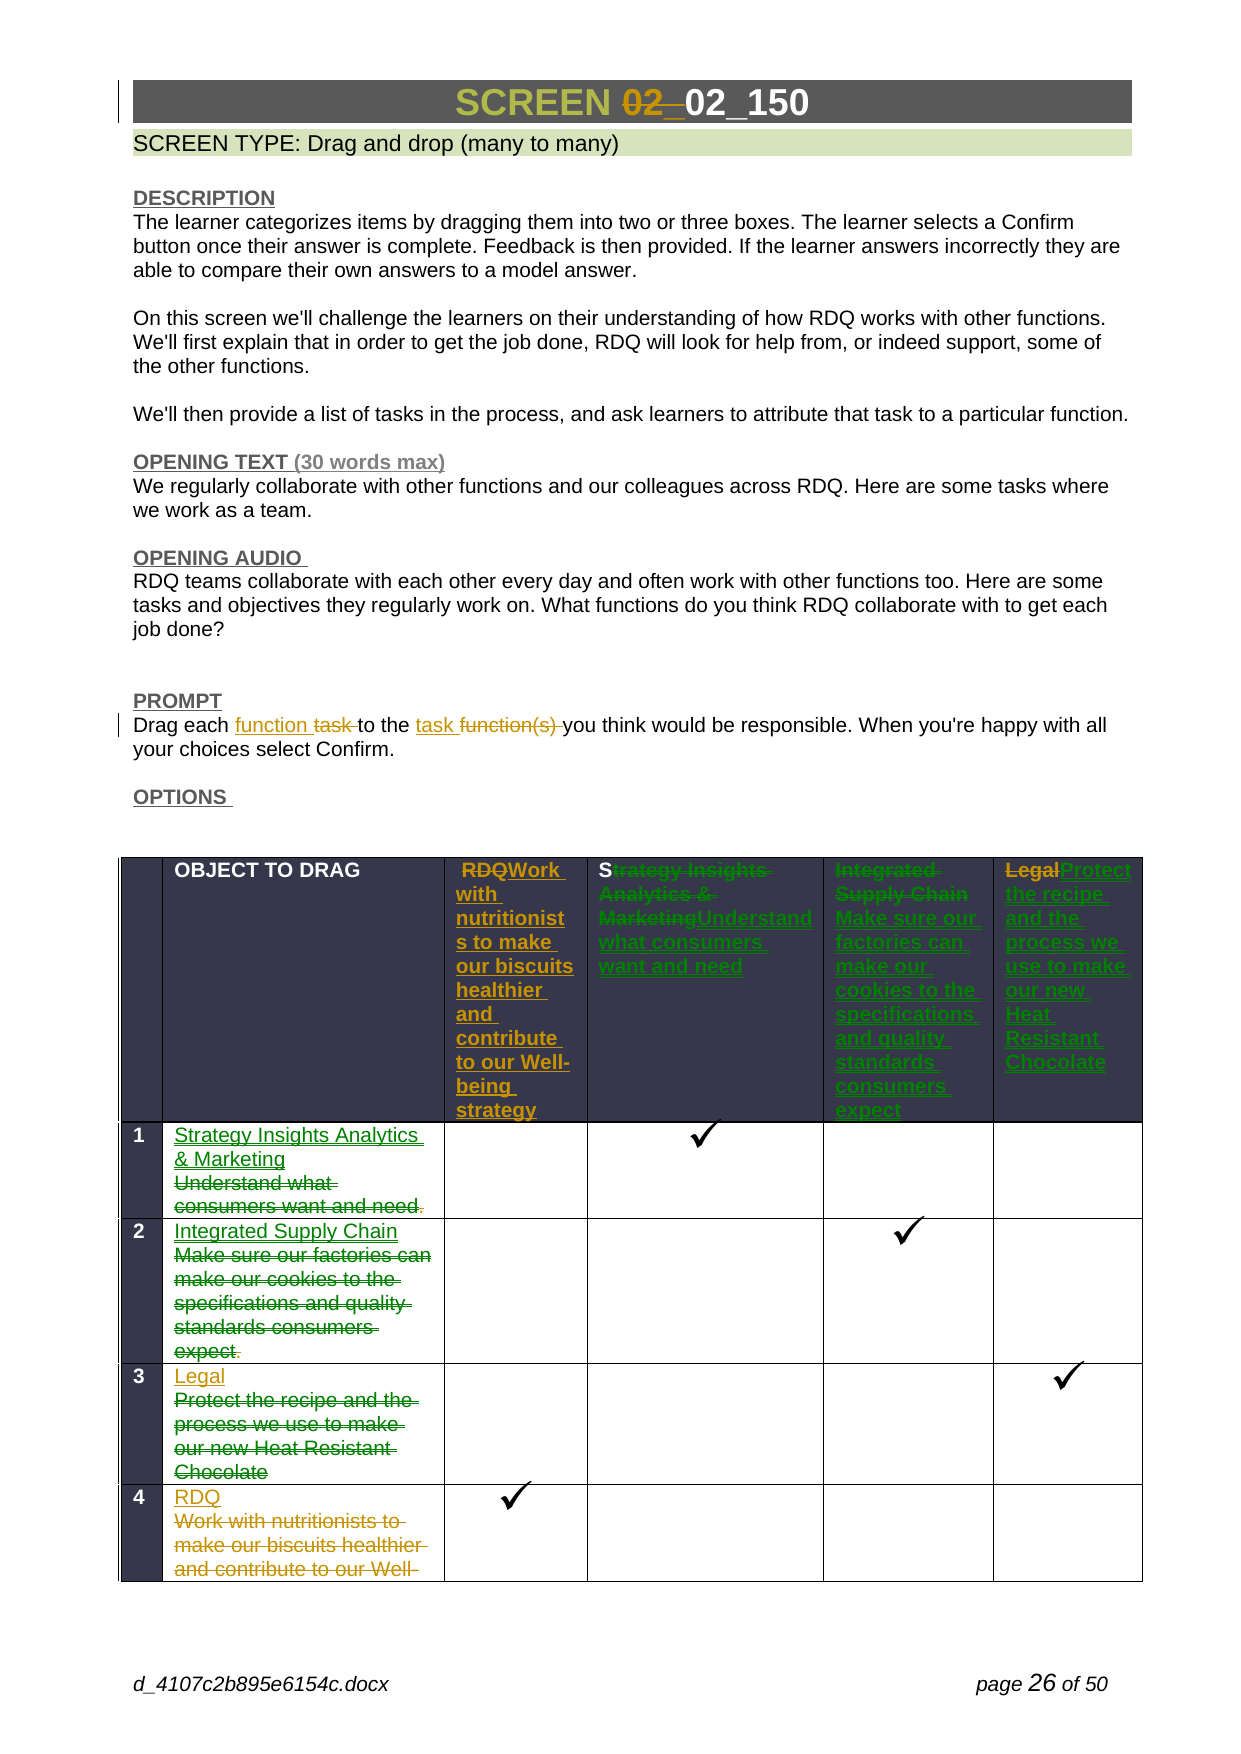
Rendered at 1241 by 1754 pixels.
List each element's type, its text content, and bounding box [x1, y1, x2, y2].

table_cell [824, 1364, 993, 1484]
table_cell [588, 1219, 823, 1363]
text We regularly collaborate with other functions and our colleagues across RDQ. Here are some tasks where we work as a team. [133, 473, 1132, 521]
text Drag each to the you think would be responsible. When you're happy with all your choices select Confirm. [133, 713, 1132, 761]
text We'll then provide a list of tasks in the process, and ask learners to attribute that task to a particular function. [133, 402, 1132, 426]
table_cell [994, 1364, 1142, 1484]
table_cell [163, 1485, 444, 1581]
text DESCRIPTION [133, 186, 1132, 210]
text On this screen we'll challenge the learners on their understanding of how RDQ works with other functions. We'll first explain that in order to get the job done, RDQ will look for help from, or indeed support, some of the other functions. [133, 306, 1132, 378]
table_cell [824, 1485, 993, 1581]
table_cell 1 [122, 1123, 162, 1218]
table_cell [163, 1364, 444, 1484]
table_cell 4 [122, 1485, 162, 1581]
table_cell [445, 1123, 587, 1218]
table_cell [588, 1364, 823, 1484]
text The learner categorizes items by dragging them into two or three boxes. The learner selects a Confirm button once their answer is complete. Feedback is then provided. If the learner answers incorrectly they are able to compare their own answers to a model answer. [133, 210, 1132, 282]
table_header [994, 858, 1142, 1121]
table_header OBJECT TO DRAG [163, 858, 444, 1121]
table_cell [824, 1219, 993, 1363]
table_cell [994, 1485, 1142, 1581]
table_header [824, 858, 993, 1121]
text OPENING TEXT (30 words max) [133, 449, 1132, 473]
text PROMPT [133, 689, 1132, 713]
table_header [445, 858, 587, 1121]
text SCREEN TYPE: Drag and drop (many to many) [133, 129, 1132, 156]
table_cell [163, 1219, 444, 1363]
table_cell 3 [122, 1364, 162, 1484]
table_cell [824, 1123, 993, 1218]
table_cell [445, 1485, 587, 1581]
table_cell 2 [122, 1219, 162, 1363]
text RDQ teams collaborate with each other every day and often work with other functions too. Here are some tasks and objectives they regularly work on. What functions do you think RDQ collaborate with to get each job done? [133, 569, 1132, 641]
text OPENING AUDIO [133, 545, 1132, 569]
text OPTIONS [133, 785, 1132, 809]
table_cell [588, 1123, 823, 1218]
table_cell [445, 1219, 587, 1363]
subtitle SCREEN 02_150 [133, 80, 1132, 123]
table_cell [588, 1485, 823, 1581]
table_cell [994, 1123, 1142, 1218]
table_cell [994, 1219, 1142, 1363]
table_header [122, 858, 162, 1121]
table_cell [445, 1364, 587, 1484]
table_cell [163, 1123, 444, 1218]
table_header [588, 858, 823, 1121]
